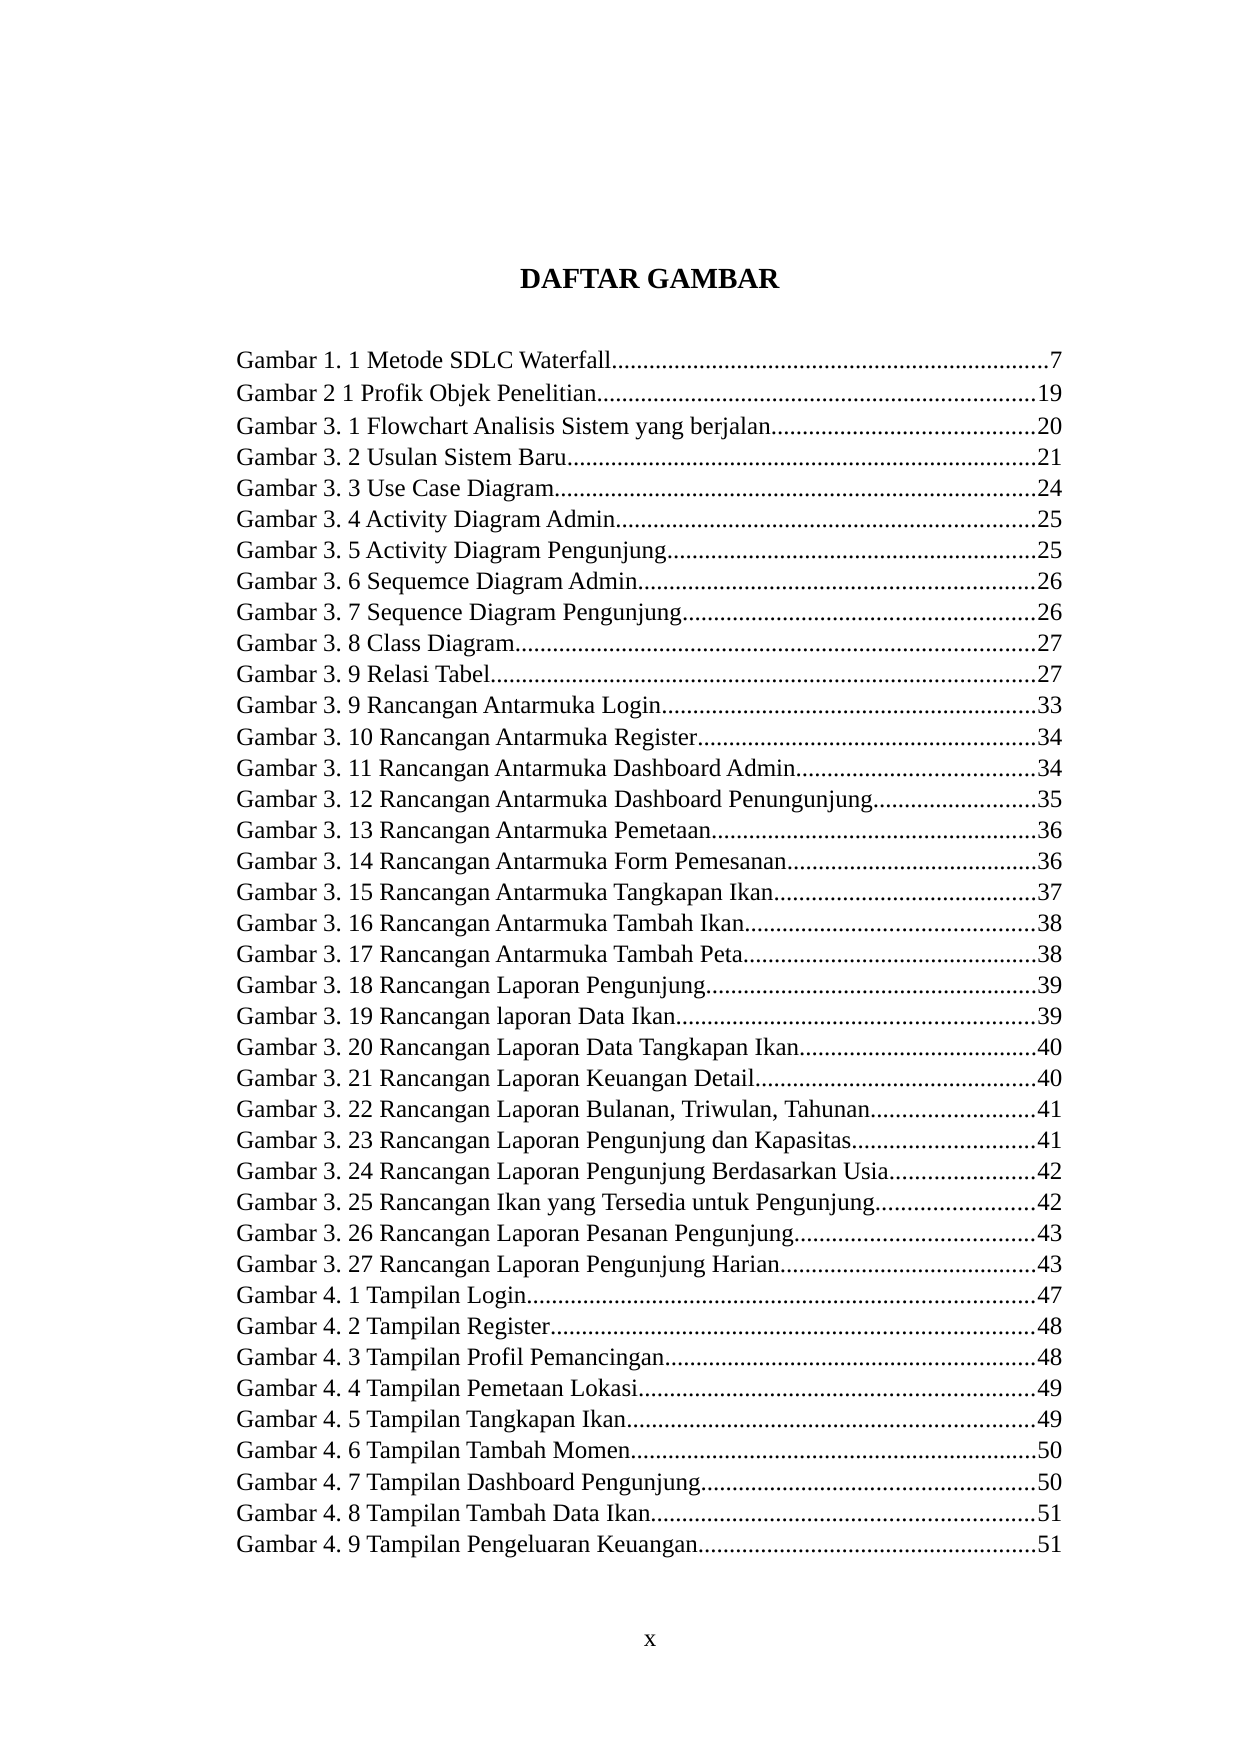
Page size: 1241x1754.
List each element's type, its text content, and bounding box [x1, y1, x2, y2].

text Gambar 3. 6 Sequemce Diagram Admin 26 [236, 566, 1063, 595]
text Gambar 3. 22 Rancangan Laporan Bulanan, Triwulan, Tahunan 41 [236, 1094, 1063, 1123]
text Gambar 3. 17 Rancangan Antarmuka Tambah Peta 38 [236, 939, 1063, 968]
text Gambar 4. 6 Tampilan Tambah Momen 50 [236, 1436, 1063, 1464]
text Gambar 4. 1 Tampilan Login 47 [236, 1280, 1063, 1309]
text Gambar 3. 7 Sequence Diagram Pengunjung 26 [236, 597, 1063, 626]
text Gambar 3. 15 Rancangan Antarmuka Tangkapan Ikan 37 [236, 877, 1063, 906]
text Gambar 1. 1 Metode SDLC Waterfall 7 [236, 345, 1063, 374]
text Gambar 4. 7 Tampilan Dashboard Pengunjung 50 [236, 1467, 1063, 1495]
text Gambar 3. 12 Rancangan Antarmuka Dashboard Penungunjung 35 [236, 784, 1063, 812]
text Gambar 3. 1 Flowchart Analisis Sistem yang berjalan 20 [236, 411, 1063, 440]
text Gambar 3. 23 Rancangan Laporan Pengunjung dan Kapasitas 41 [236, 1125, 1063, 1154]
text Gambar 4. 5 Tampilan Tangkapan Ikan 49 [236, 1404, 1063, 1433]
text Gambar 3. 10 Rancangan Antarmuka Register 34 [236, 722, 1063, 750]
text Gambar 3. 8 Class Diagram 27 [236, 628, 1063, 657]
text Gambar 4. 8 Tampilan Tambah Data Ikan 51 [236, 1498, 1063, 1526]
text Gambar 4. 2 Tampilan Register 48 [236, 1311, 1063, 1340]
text Gambar 3. 13 Rancangan Antarmuka Pemetaan 36 [236, 815, 1063, 843]
text Gambar 3. 11 Rancangan Antarmuka Dashboard Admin 34 [236, 753, 1063, 781]
text Gambar 3. 4 Activity Diagram Admin 25 [236, 504, 1063, 533]
text Gambar 3. 2 Usulan Sistem Baru 21 [236, 442, 1063, 471]
text Gambar 3. 26 Rancangan Laporan Pesanan Pengunjung 43 [236, 1218, 1063, 1247]
text Gambar 2 1 Profik Objek Penelitian 19 [236, 378, 1063, 407]
text Gambar 3. 20 Rancangan Laporan Data Tangkapan Ikan 40 [236, 1032, 1063, 1061]
text Gambar 3. 5 Activity Diagram Pengunjung 25 [236, 535, 1063, 564]
text Gambar 3. 18 Rancangan Laporan Pengunjung 39 [236, 970, 1063, 999]
text Gambar 3. 24 Rancangan Laporan Pengunjung Berdasarkan Usia 42 [236, 1156, 1063, 1185]
text Gambar 3. 16 Rancangan Antarmuka Tambah Ikan 38 [236, 908, 1063, 937]
text Gambar 3. 19 Rancangan laporan Data Ikan 39 [236, 1001, 1063, 1030]
text Gambar 3. 21 Rancangan Laporan Keuangan Detail 40 [236, 1063, 1063, 1092]
text Gambar 3. 25 Rancangan Ikan yang Tersedia untuk Pengunjung 42 [236, 1187, 1063, 1216]
text Gambar 3. 27 Rancangan Laporan Pengunjung Harian 43 [236, 1249, 1063, 1278]
text Gambar 3. 9 Rancangan Antarmuka Login 33 [236, 691, 1063, 719]
text Gambar 4. 3 Tampilan Profil Pemancingan 48 [236, 1342, 1063, 1371]
text Gambar 4. 9 Tampilan Pengeluaran Keuangan 51 [236, 1529, 1063, 1557]
subtitle DAFTAR GAMBAR [236, 261, 1063, 295]
text Gambar 3. 9 Relasi Tabel 27 [236, 659, 1063, 688]
text Gambar 3. 14 Rancangan Antarmuka Form Pemesanan 36 [236, 846, 1063, 874]
text Gambar 3. 3 Use Case Diagram 24 [236, 473, 1063, 502]
text Gambar 4. 4 Tampilan Pemetaan Lokasi 49 [236, 1373, 1063, 1402]
